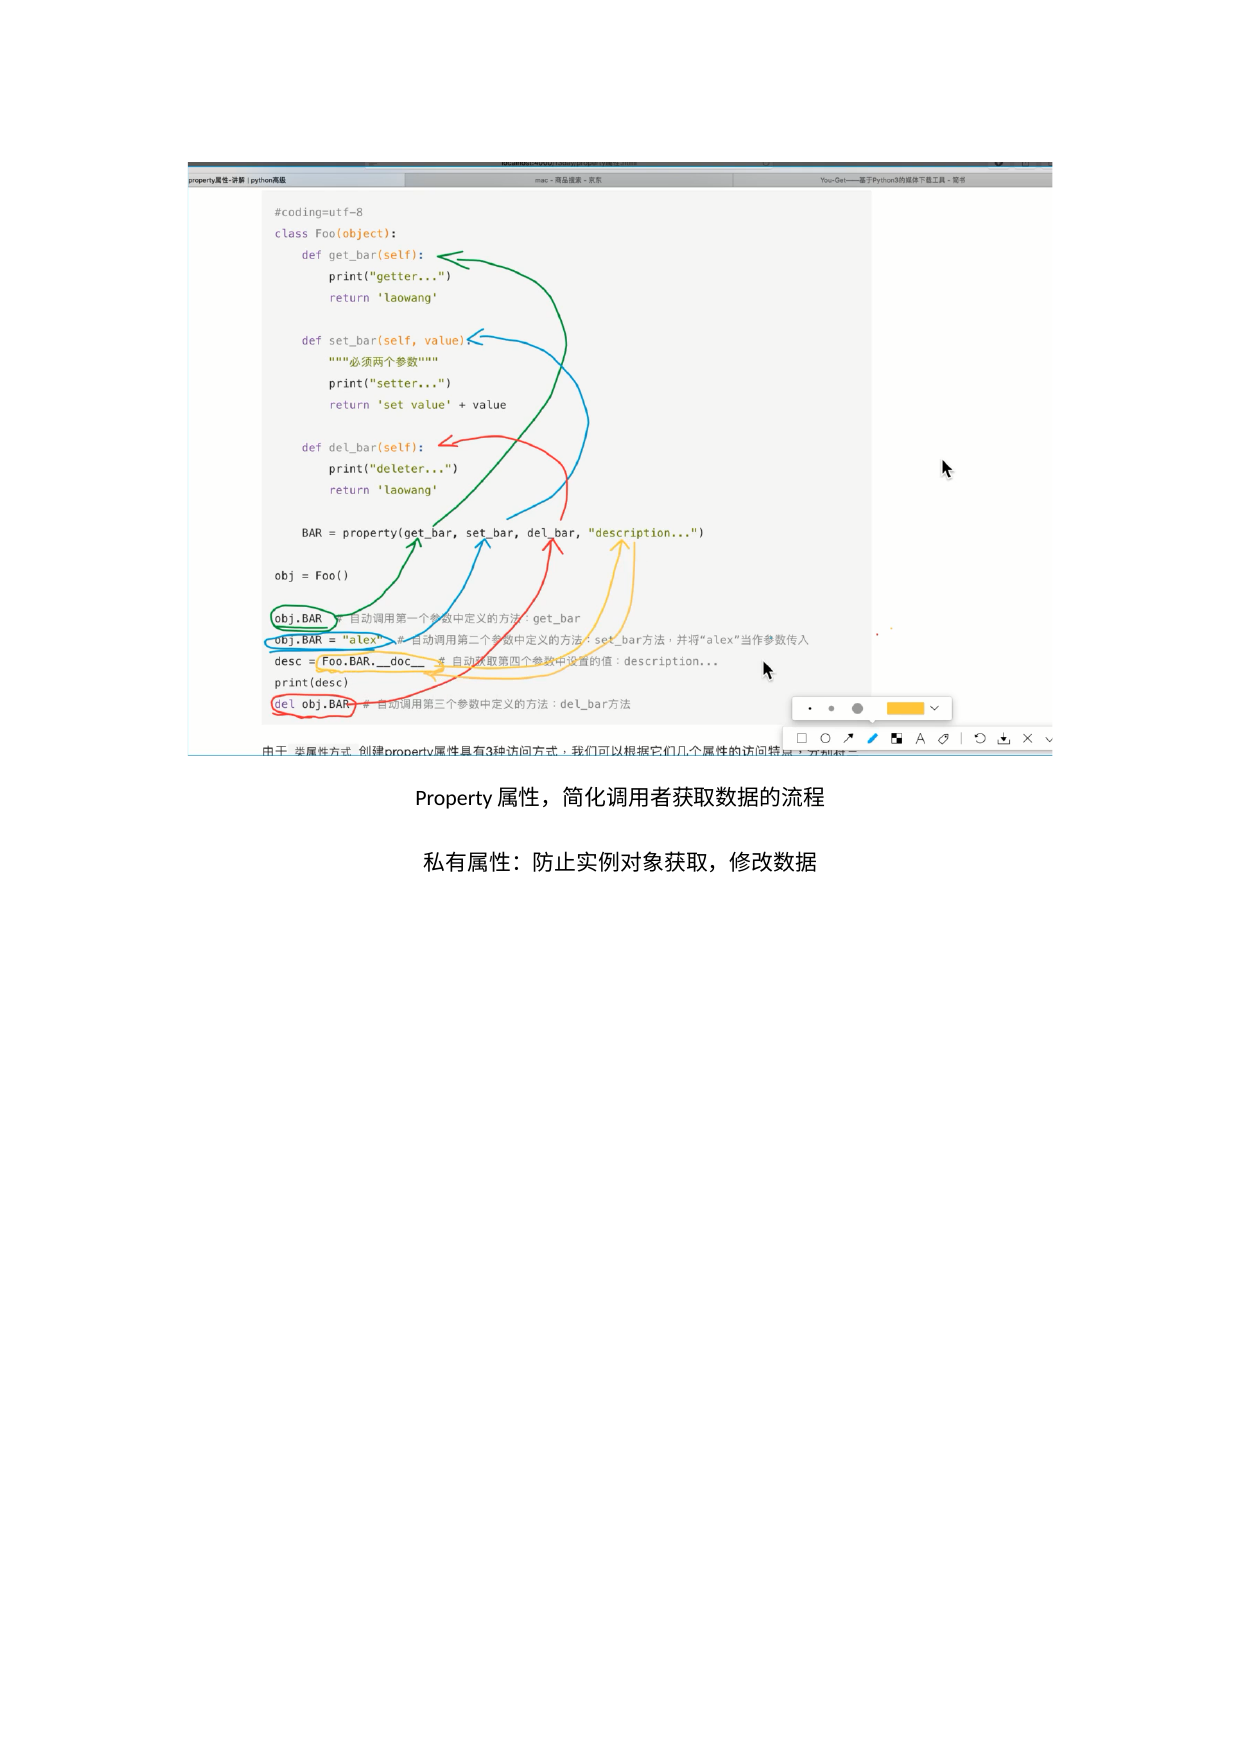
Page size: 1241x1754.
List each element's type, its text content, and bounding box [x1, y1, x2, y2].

text Property属性，简化调用者获取数据的流程 [187, 779, 1053, 812]
picture [187, 162, 1053, 756]
text 私有属性：防止实例对象获取，修改数据 [187, 844, 1053, 877]
